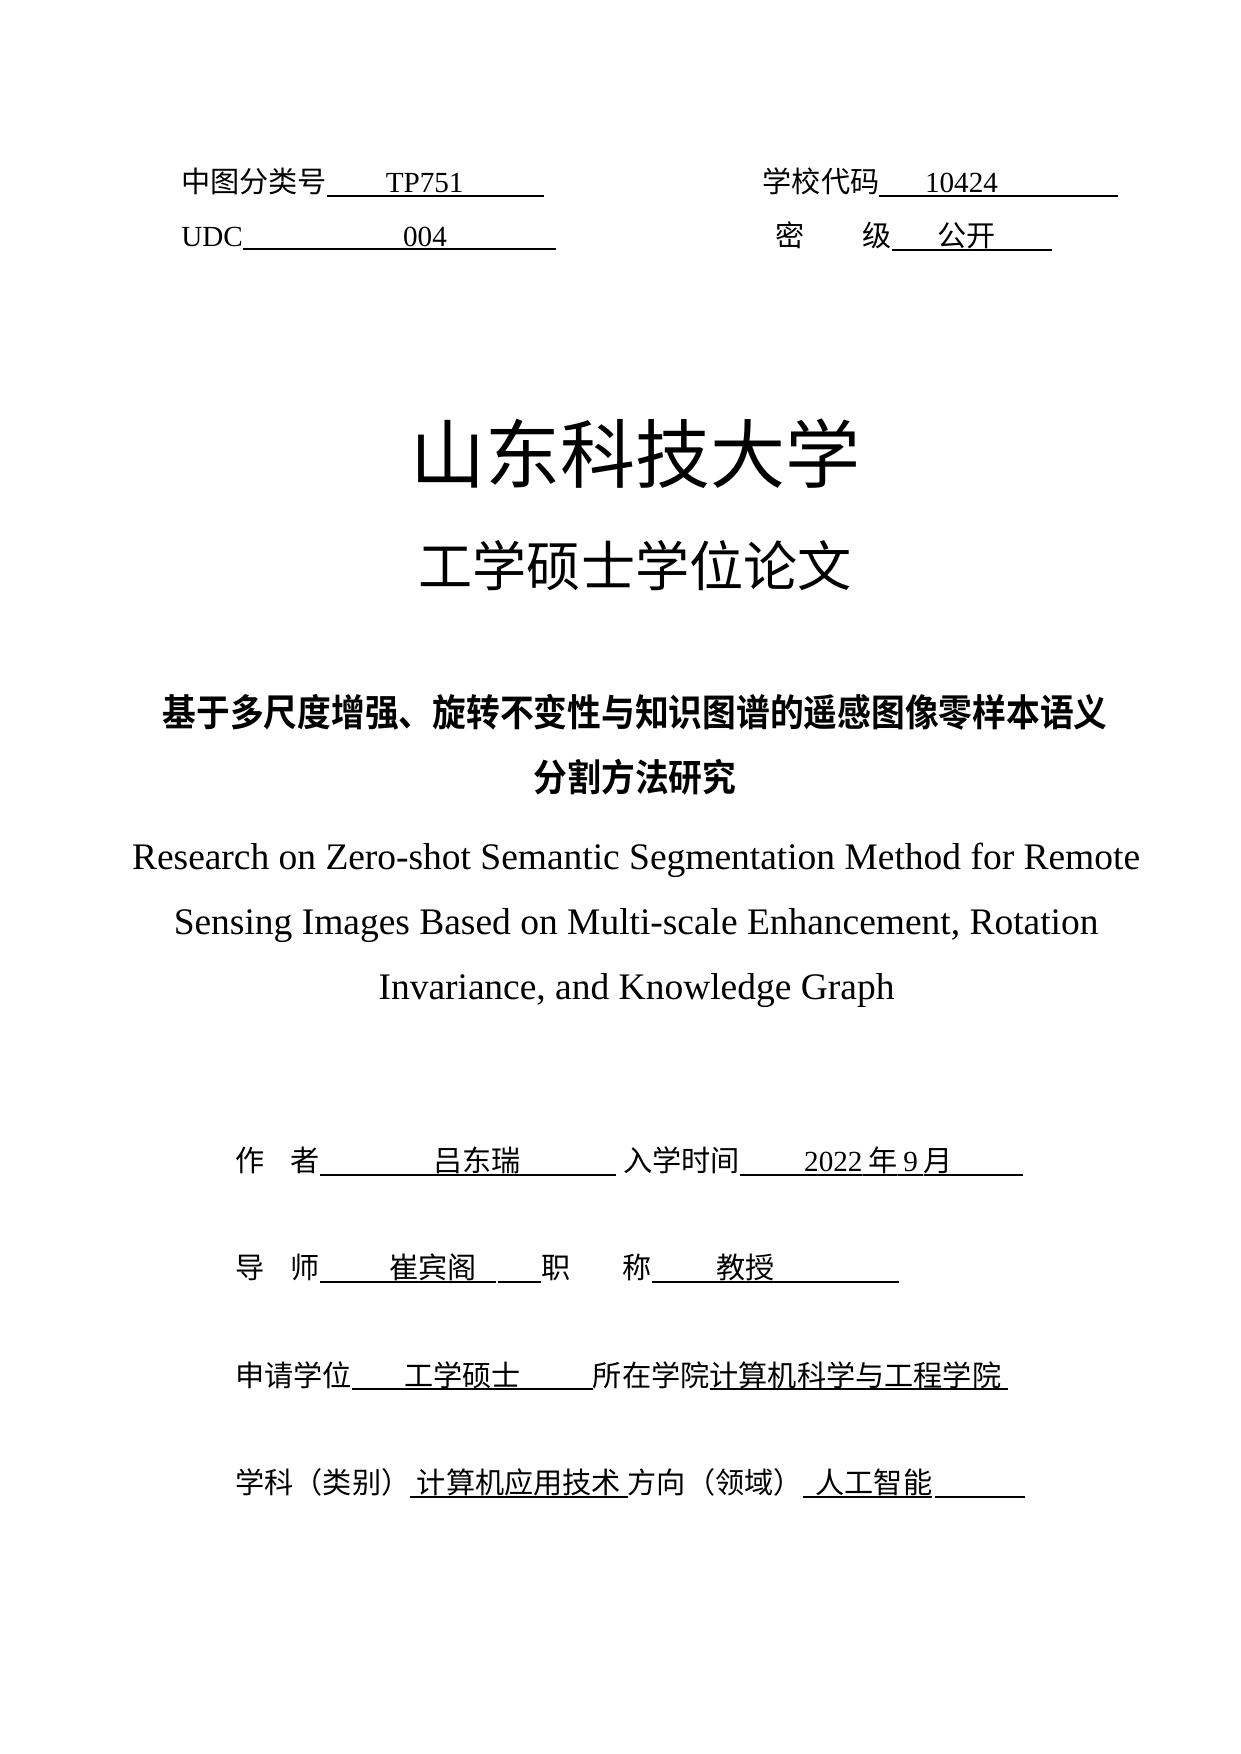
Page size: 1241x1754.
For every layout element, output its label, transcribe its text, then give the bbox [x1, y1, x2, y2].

text 作 者 吕东瑞 入学时间 2022年9月 [235, 1126, 1034, 1191]
text 中图分类号 TP751 学校代码 10424 [148, 159, 1122, 201]
text 学科（类别） 计算机应用技术 方向（领域） 人工智能 [235, 1448, 1034, 1513]
text 申请学位 工学硕士 所在学院计算机科学与工程学院 [235, 1341, 1034, 1406]
text 工学硕士学位论文 [148, 514, 1122, 612]
text 导 师 崔宾阁 职 称 教授 [235, 1233, 1034, 1298]
text 基于多尺度增强、旋转不变性与知识图谱的遥感图像零样本语义分割方法研究 [148, 677, 1122, 807]
text Research on Zero-shot Semantic Segmentation Method for Remote Sensing Images Based on Multi-scale Enhancement, Rotation Invariance, and Knowledge Graph [126, 823, 1147, 1018]
text UDC 004 密 级 公开 [148, 201, 1078, 266]
text 山东科技大学 [148, 384, 1122, 514]
